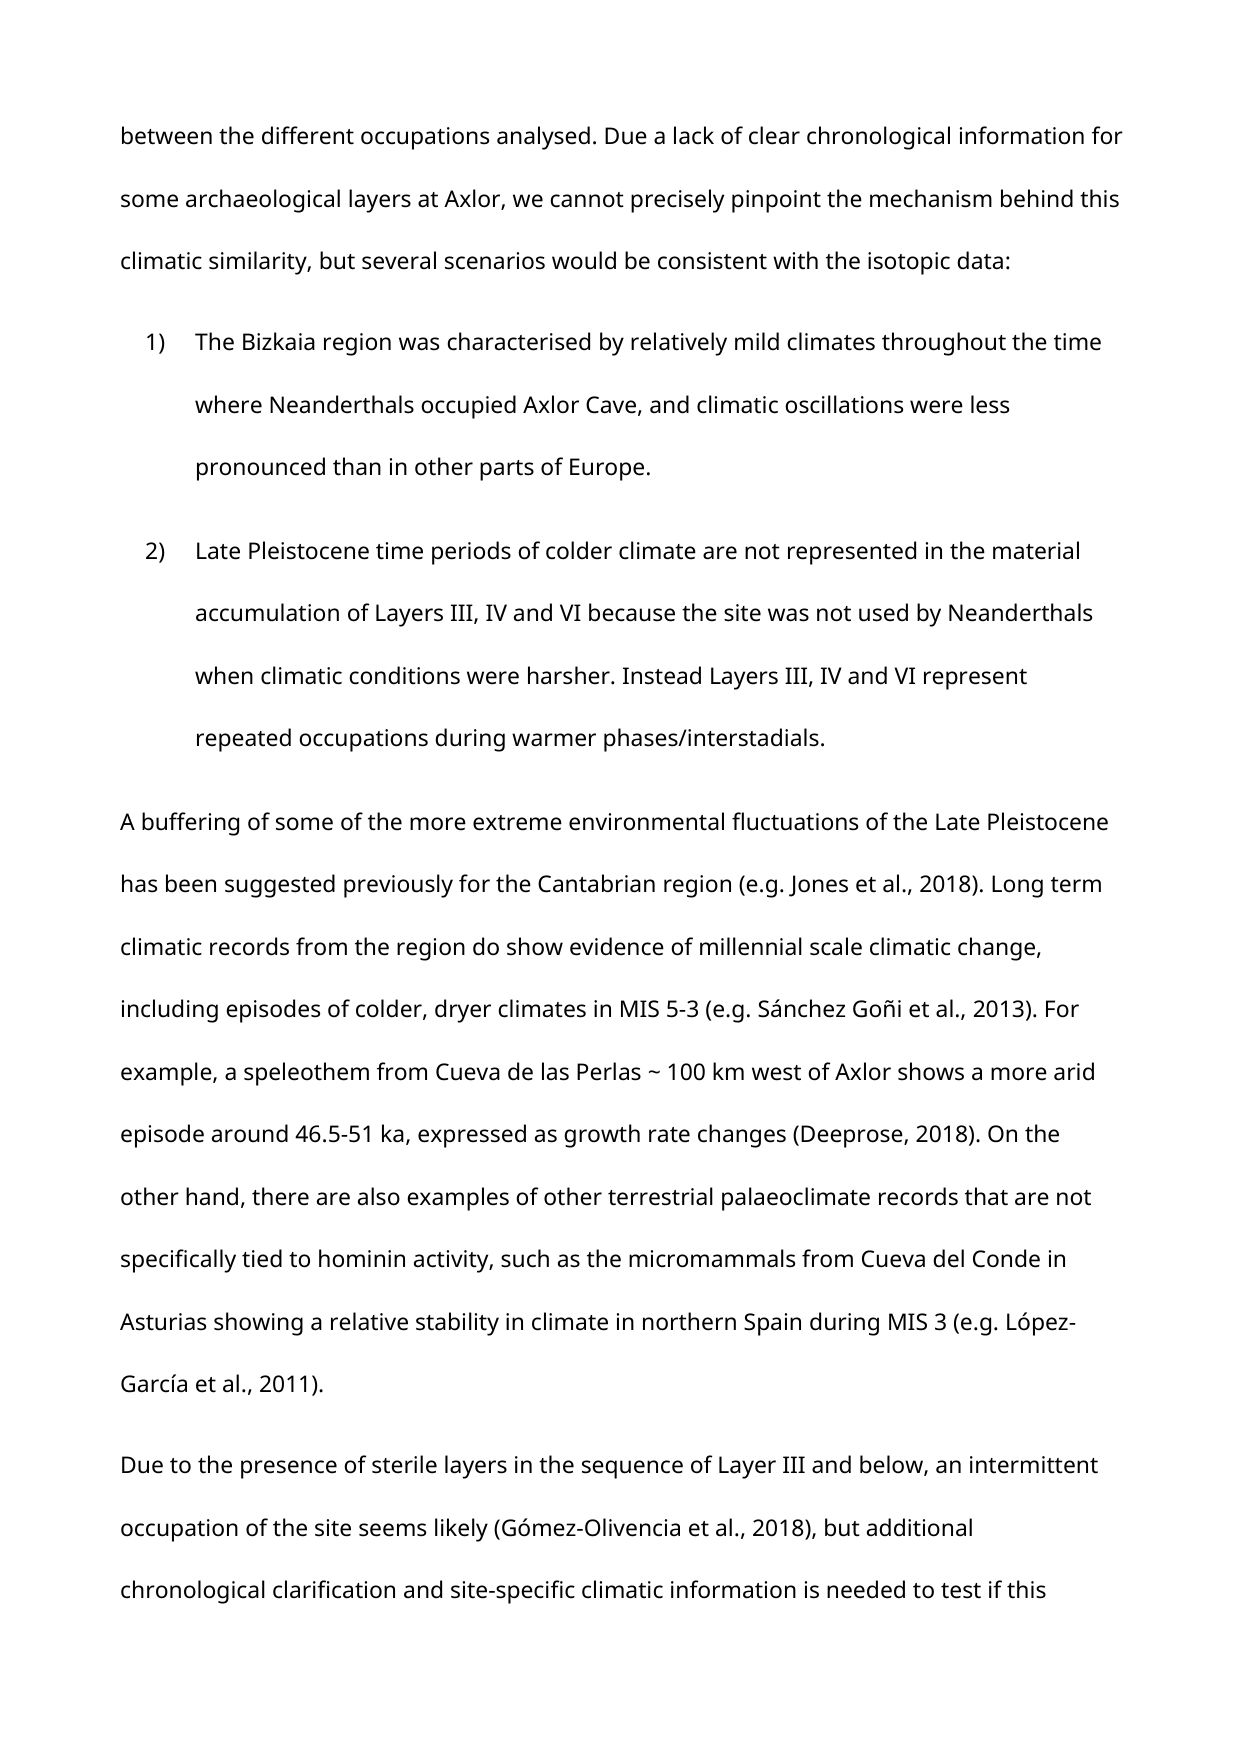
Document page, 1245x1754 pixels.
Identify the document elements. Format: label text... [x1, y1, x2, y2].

list Late Pleistocene time periods of colder climate are not represented in the material accumulation of Layers III, IV and VI because the site was not used by Neanderthals when climatic conditions were harsher. Instead Layers III, IV and VI represent repeated occupations during warmer phases/interstadials. [145, 534, 1125, 753]
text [120, 120, 1125, 276]
text A buffering of some of the more extreme environmental fluctuations of the Late Pleistocene has been suggested previously for the Cantabrian region (e.g. Jones et al., 2018). Long term climatic records from the region do show evidence of millennial scale climatic change, including episodes of colder, dryer climates in MIS 5-3 (e.g. Sánchez Goñi et al., 2013). For example, a speleothem from Cueva de las Perlas ~ 100 km west of Axlor shows a more arid episode around 46.5-51 ka, expressed as growth rate changes (Deeprose, 2018). On the other hand, there are also examples of other terrestrial palaeoclimate records that are not specifically tied to hominin activity, such as the micromammals from Cueva del Conde in Asturias showing a relative stability in climate in northern Spain during MIS 3 (e.g. López-García et al., 2011). [120, 805, 1125, 1399]
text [120, 1449, 1125, 1605]
list The Bizkaia region was characterised by relatively mild climates throughout the time where Neanderthals occupied Axlor Cave, and climatic oscillations were less pronounced than in other parts of Europe. [145, 326, 1125, 482]
